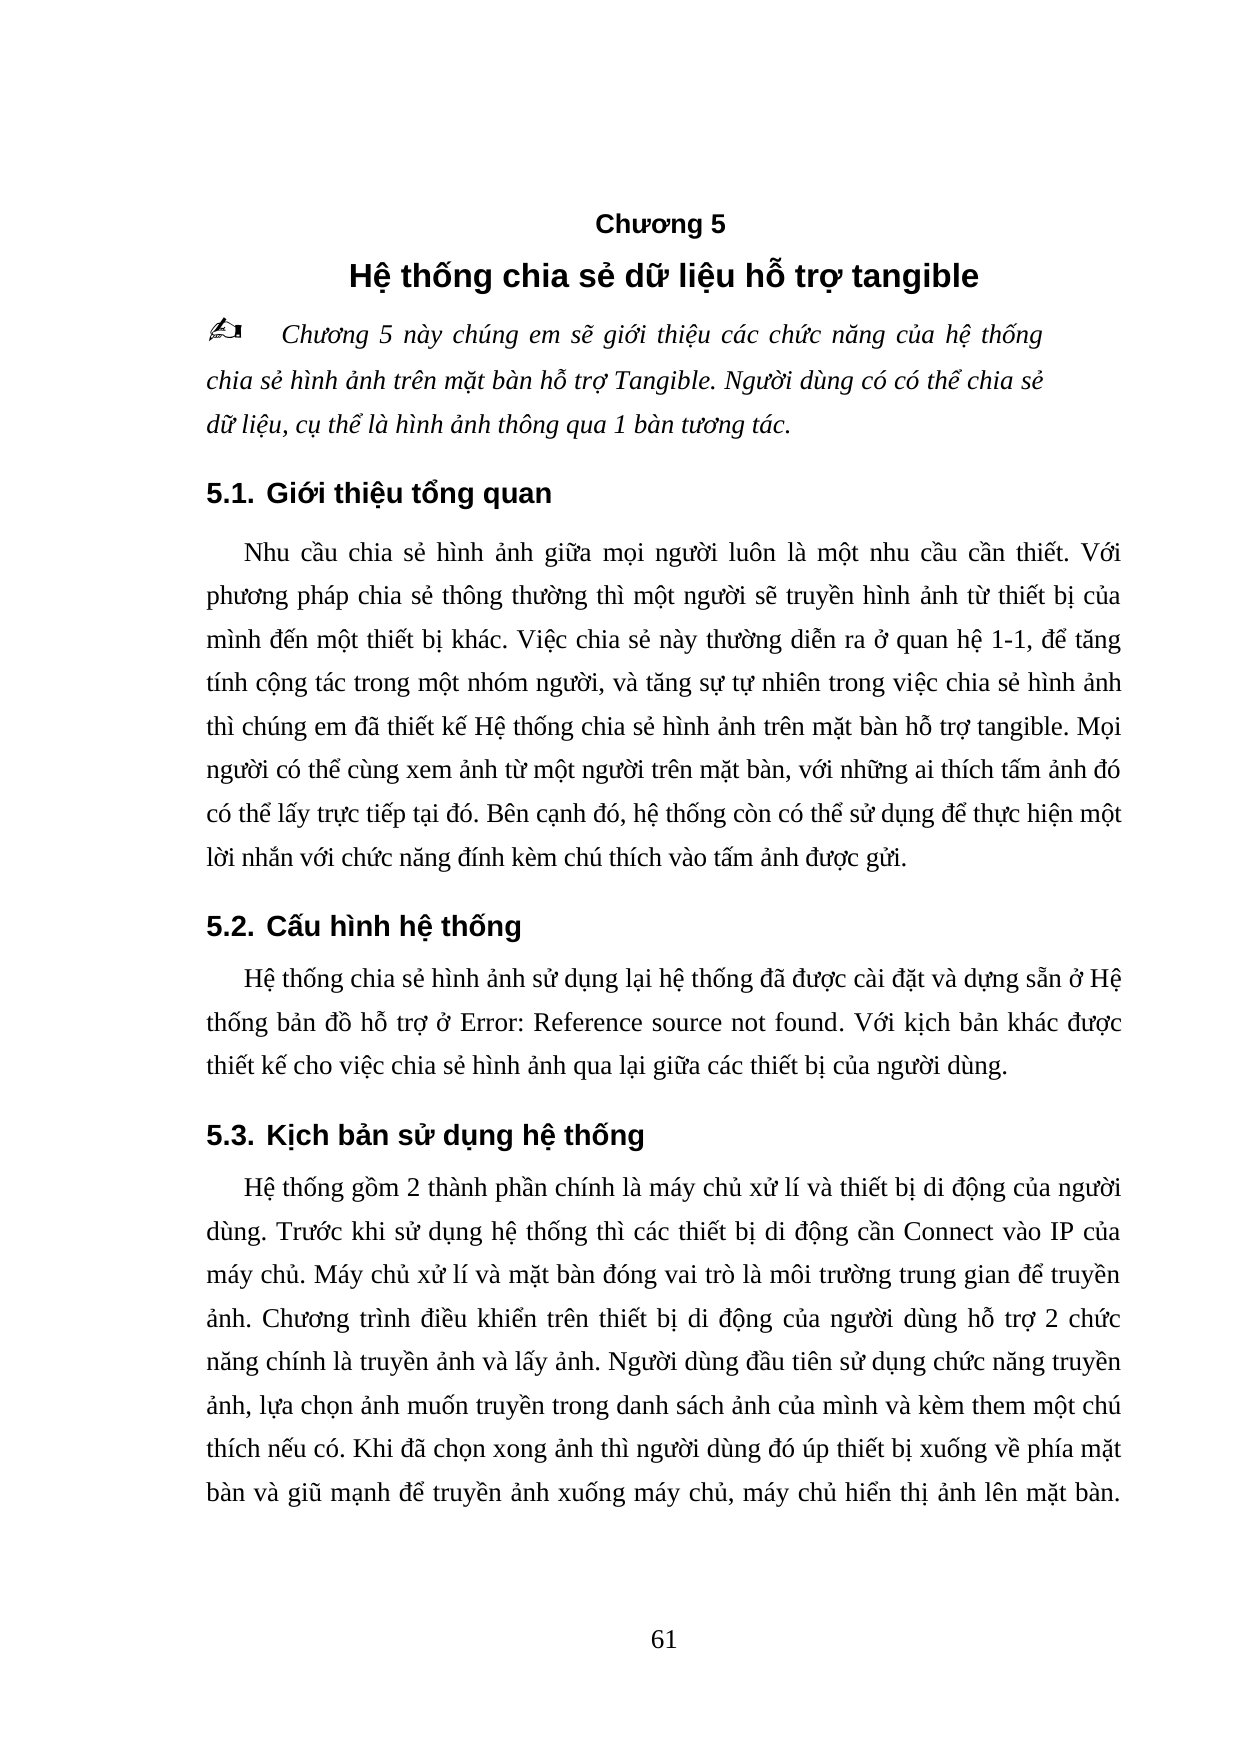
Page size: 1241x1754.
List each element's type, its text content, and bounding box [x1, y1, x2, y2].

text Chương 5 này chúng em sẽ giới thiệu các chức năng của hệ thống chia sẻ hình ảnh trên mặt bàn hỗ trợ Tangible. Người dùng có có thể chia sẻ dữ liệu, cụ thể là hình ảnh thông qua 1 bàn tương tác. [206, 316, 1047, 439]
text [206, 1171, 1122, 1507]
subtitle Kịch bản sử dụng hệ thống [206, 1118, 1122, 1151]
subtitle Cấu hình hệ thống [206, 909, 1122, 943]
subtitle Hệ thống chia sẻ dữ liệu hỗ trợ tangible [206, 202, 1122, 294]
subtitle Giới thiệu tổng quan [206, 476, 1122, 510]
text Nhu cầu chia sẻ hình ảnh giữa mọi người luôn là một nhu cầu cần thiết. Với phương pháp chia sẻ thông thường thì một người sẽ truyền hình ảnh từ thiết bị của mình đến một thiết bị khác. Việc chia sẻ này thường diễn ra ở quan hệ 1-1, để tăng tính cộng tác trong một nhóm người, và tăng sự tự nhiên trong việc chia sẻ hình ảnh thì chúng em đã thiết kế Hệ thống chia sẻ hình ảnh trên mặt bàn hỗ trợ tangible. Mọi người có thể cùng xem ảnh từ một người trên mặt bàn, với những ai thích tấm ảnh đó có thể lấy trực tiếp tại đó. Bên cạnh đó, hệ thống còn có thể sử dụng để thực hiện một lời nhắn với chức năng đính kèm chú thích vào tấm ảnh được gửi. [206, 536, 1122, 872]
